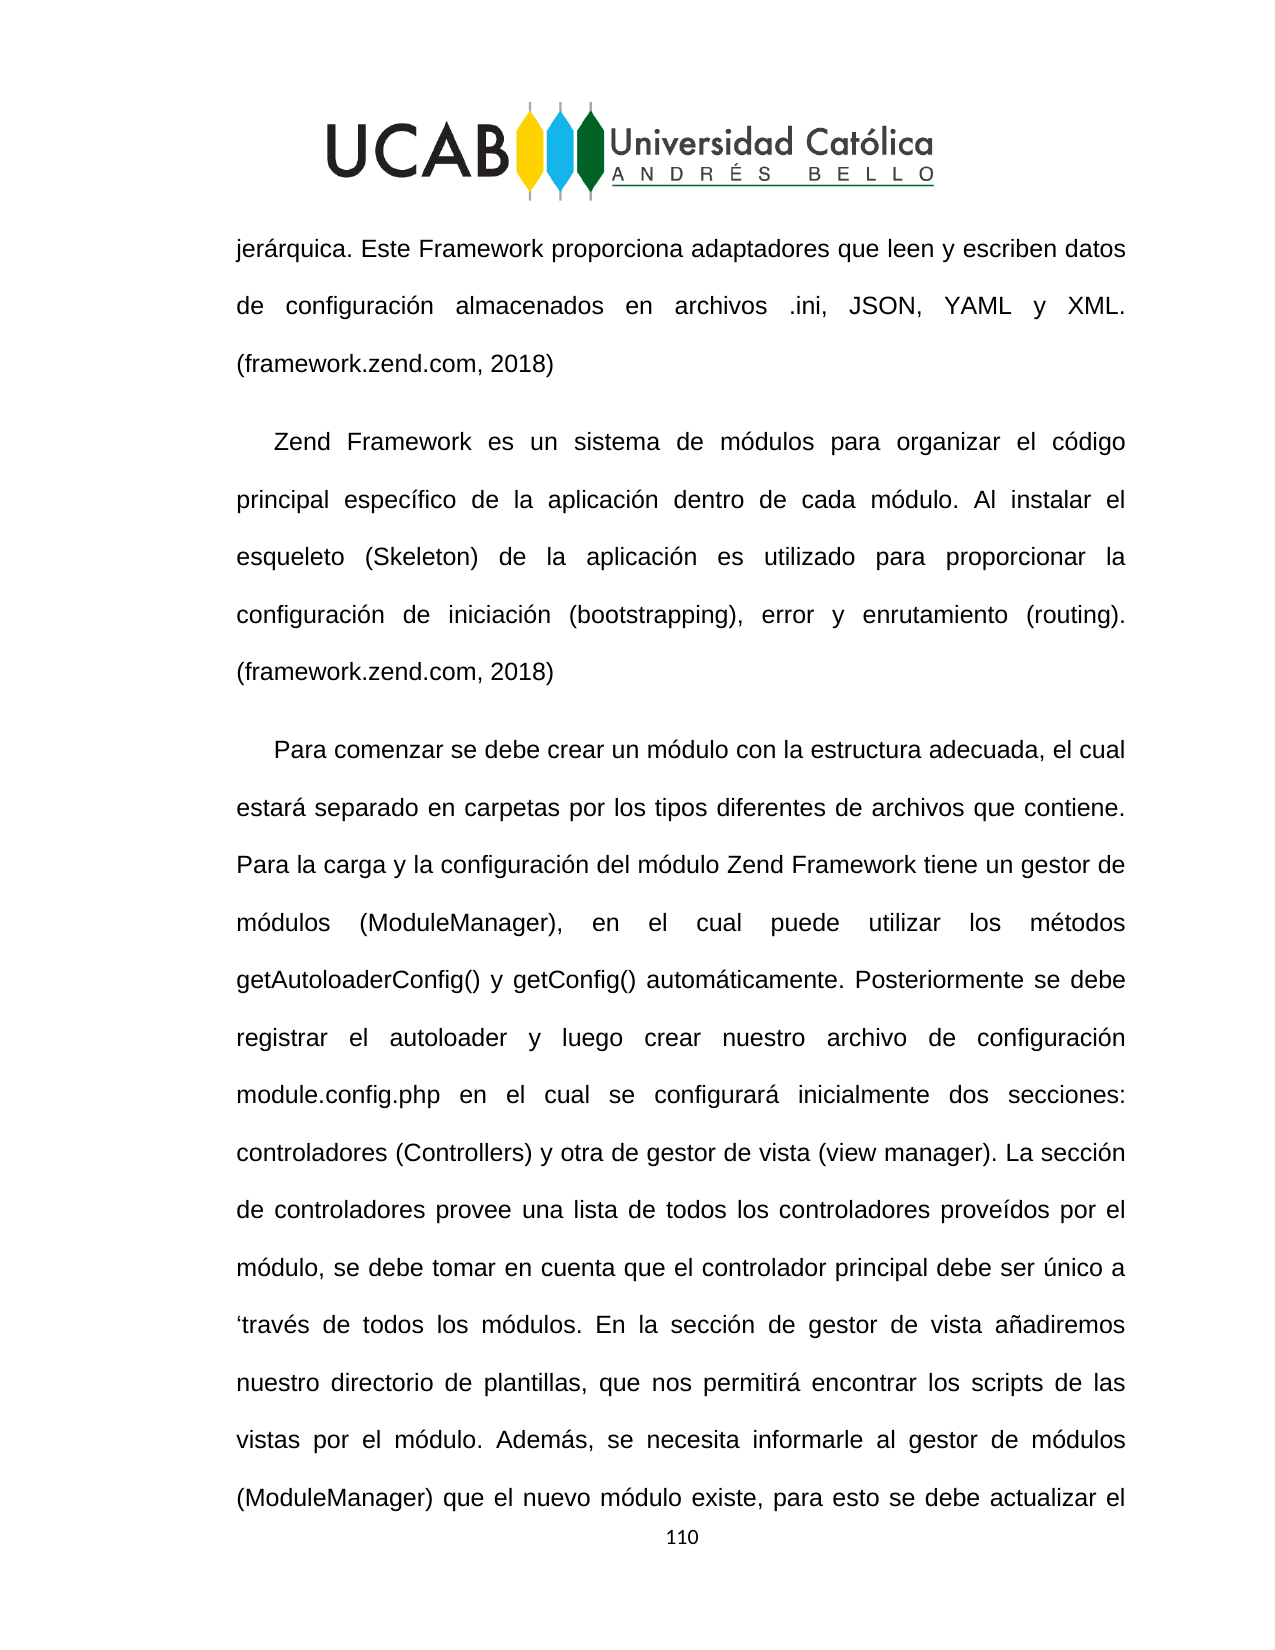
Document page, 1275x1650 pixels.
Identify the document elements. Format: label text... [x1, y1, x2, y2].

text Zend Framework es un sistema de módulos para organizar el código principal específico de la aplicación dentro de cada módulo. Al instalar el esqueleto (Skeleton) de la aplicación es utilizado para proporcionar la configuración de iniciación (bootstrapping), error y enrutamiento (routing). (framework.zend.com, 2018) [236, 427, 1127, 686]
picture [327, 102, 934, 201]
